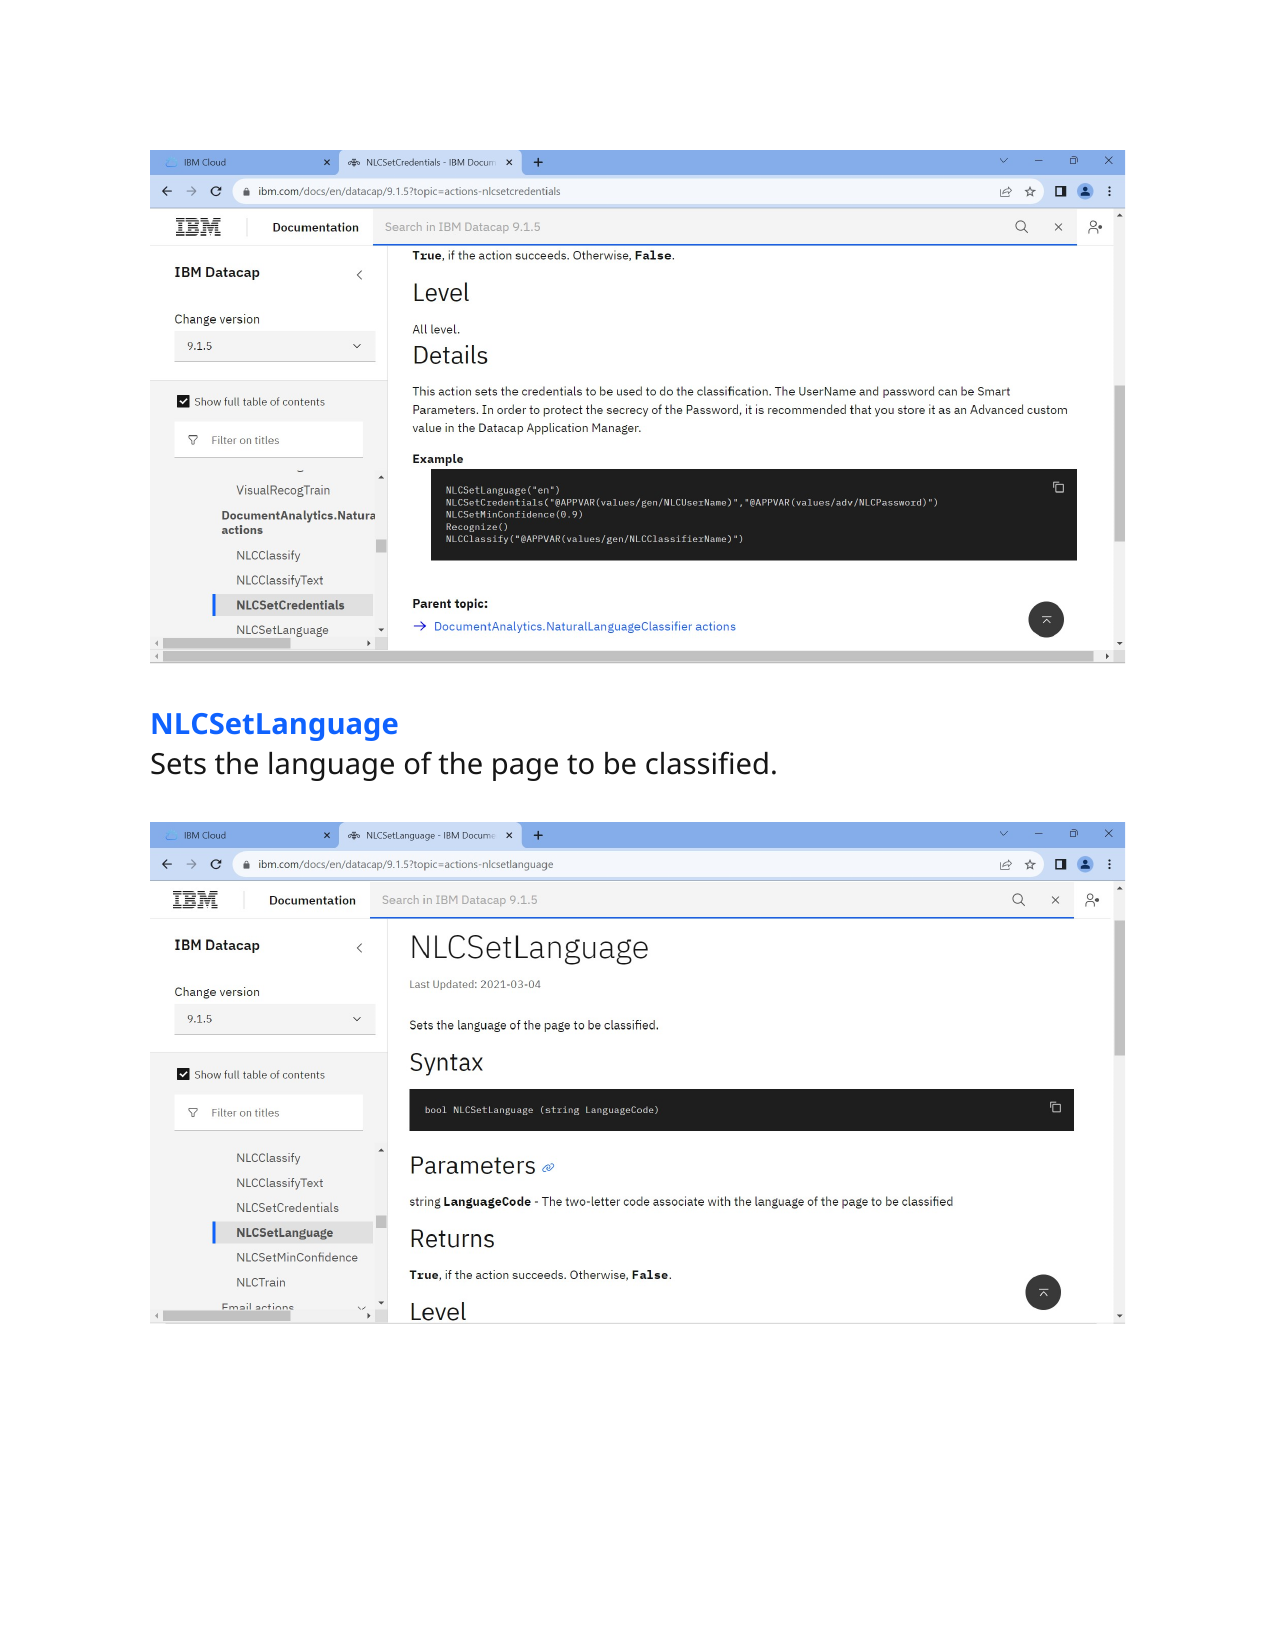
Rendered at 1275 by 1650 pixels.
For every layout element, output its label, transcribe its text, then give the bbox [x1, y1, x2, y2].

text NLCSetLanguage Sets the language of the page to be classified. [150, 704, 1125, 783]
picture [150, 150, 1125, 664]
picture [150, 822, 1125, 1324]
